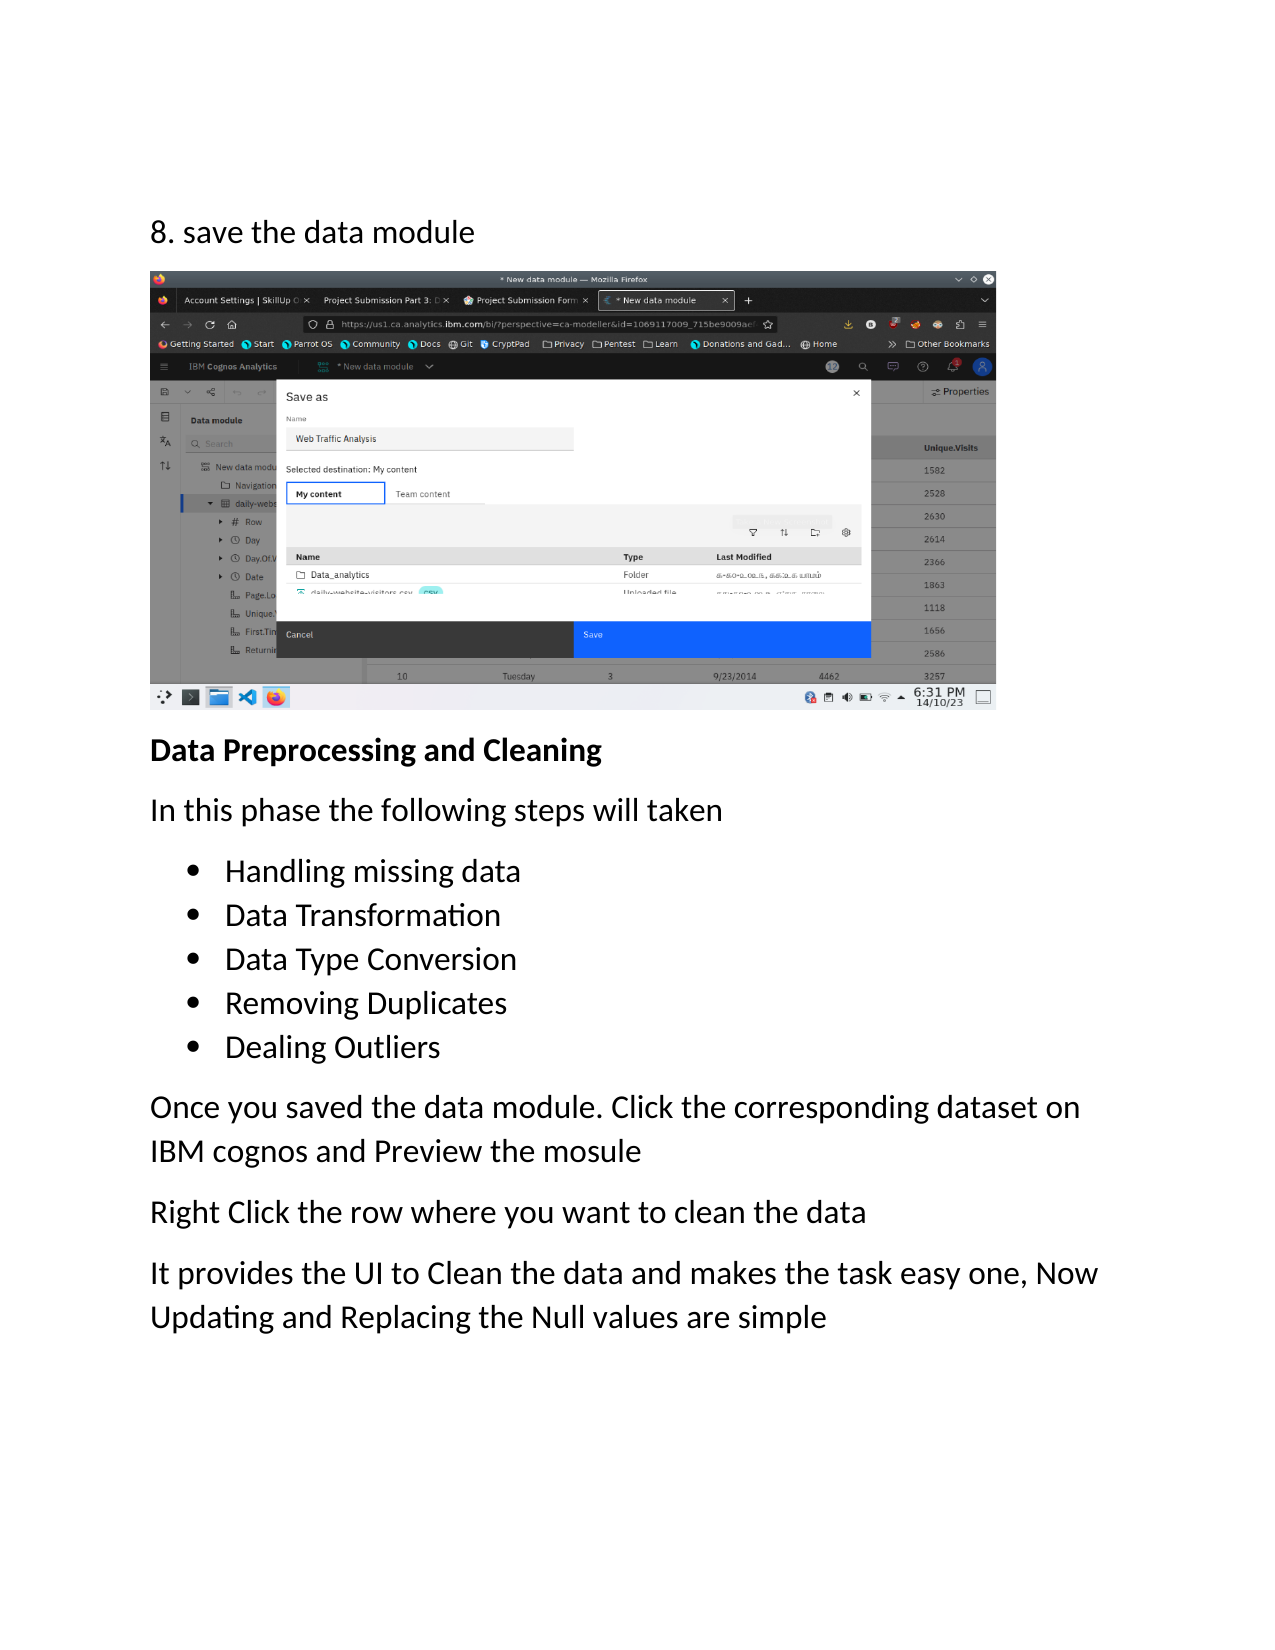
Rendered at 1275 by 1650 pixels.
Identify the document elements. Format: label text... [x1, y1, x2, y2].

list Removing Duplicates [187, 982, 1125, 1023]
text It provides the UI to Clean the data and makes the task easy one, Now Updating and Replacing the Null values are simple [150, 1252, 1125, 1336]
text Once you saved the data module. Click the corresponding dataset on IBM cognos and Preview the mosule [150, 1087, 1125, 1171]
text In this phase the following steps will taken [150, 789, 1125, 830]
list Handling missing data [187, 850, 1125, 891]
list Data Transformation [187, 894, 1125, 935]
text Right Click the row where you want to clean the data [150, 1191, 1125, 1232]
picture [150, 271, 997, 710]
text Data Preprocessing and Cleaning [150, 729, 1125, 769]
text 8. save the data module [150, 211, 1125, 251]
list Dealing Outliers [187, 1026, 1125, 1067]
list Data Type Conversion [187, 938, 1125, 979]
